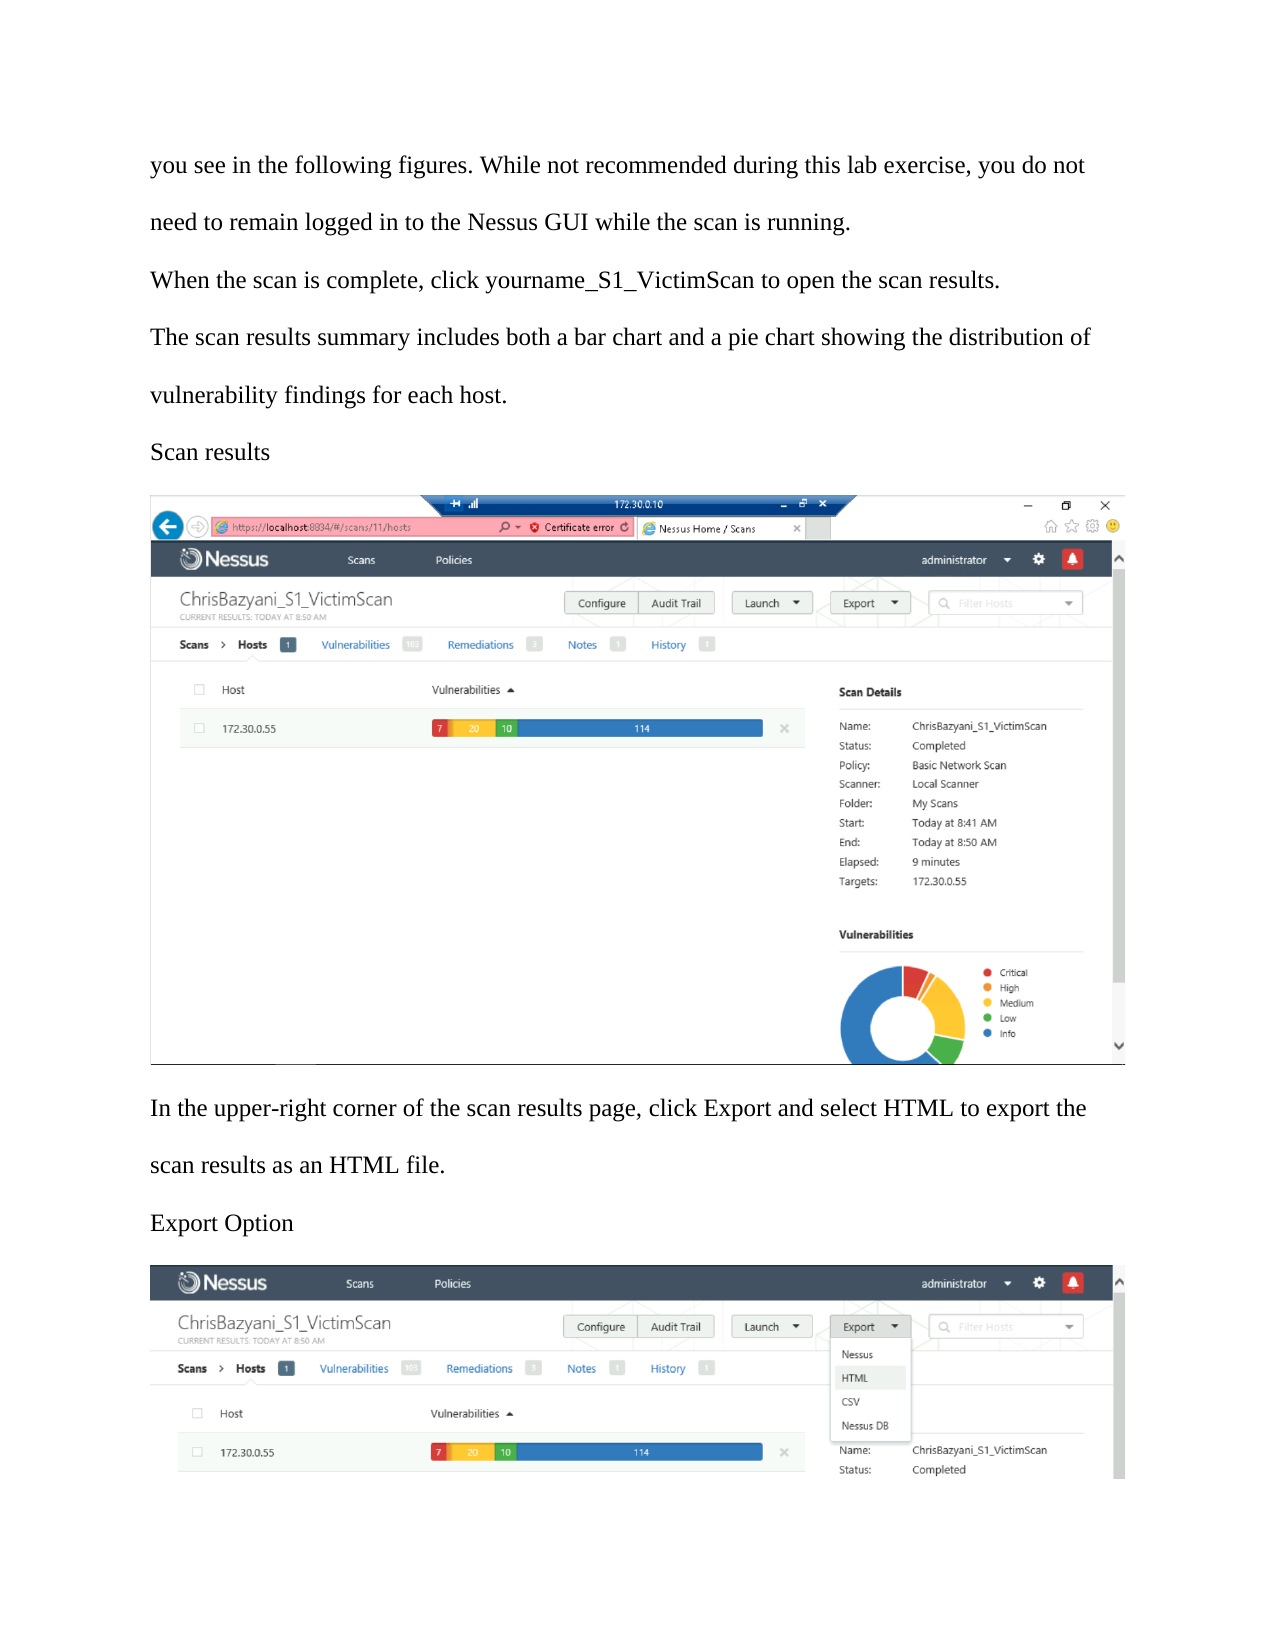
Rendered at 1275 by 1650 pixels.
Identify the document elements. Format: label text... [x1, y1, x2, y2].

text When the scan is complete, click yourname_S1_VictimScan to open the scan results. [150, 265, 1125, 294]
picture [150, 1265, 1125, 1479]
text In the upper-right corner of the scan results page, click Export and select HTML to export the scan results as an HTML file. Export Option [150, 1093, 1125, 1236]
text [150, 150, 1125, 236]
text The scan results summary includes both a bar chart and a pie chart showing the distribution of vulnerability findings for each host. Scan results [150, 322, 1125, 466]
picture [150, 495, 1125, 1065]
